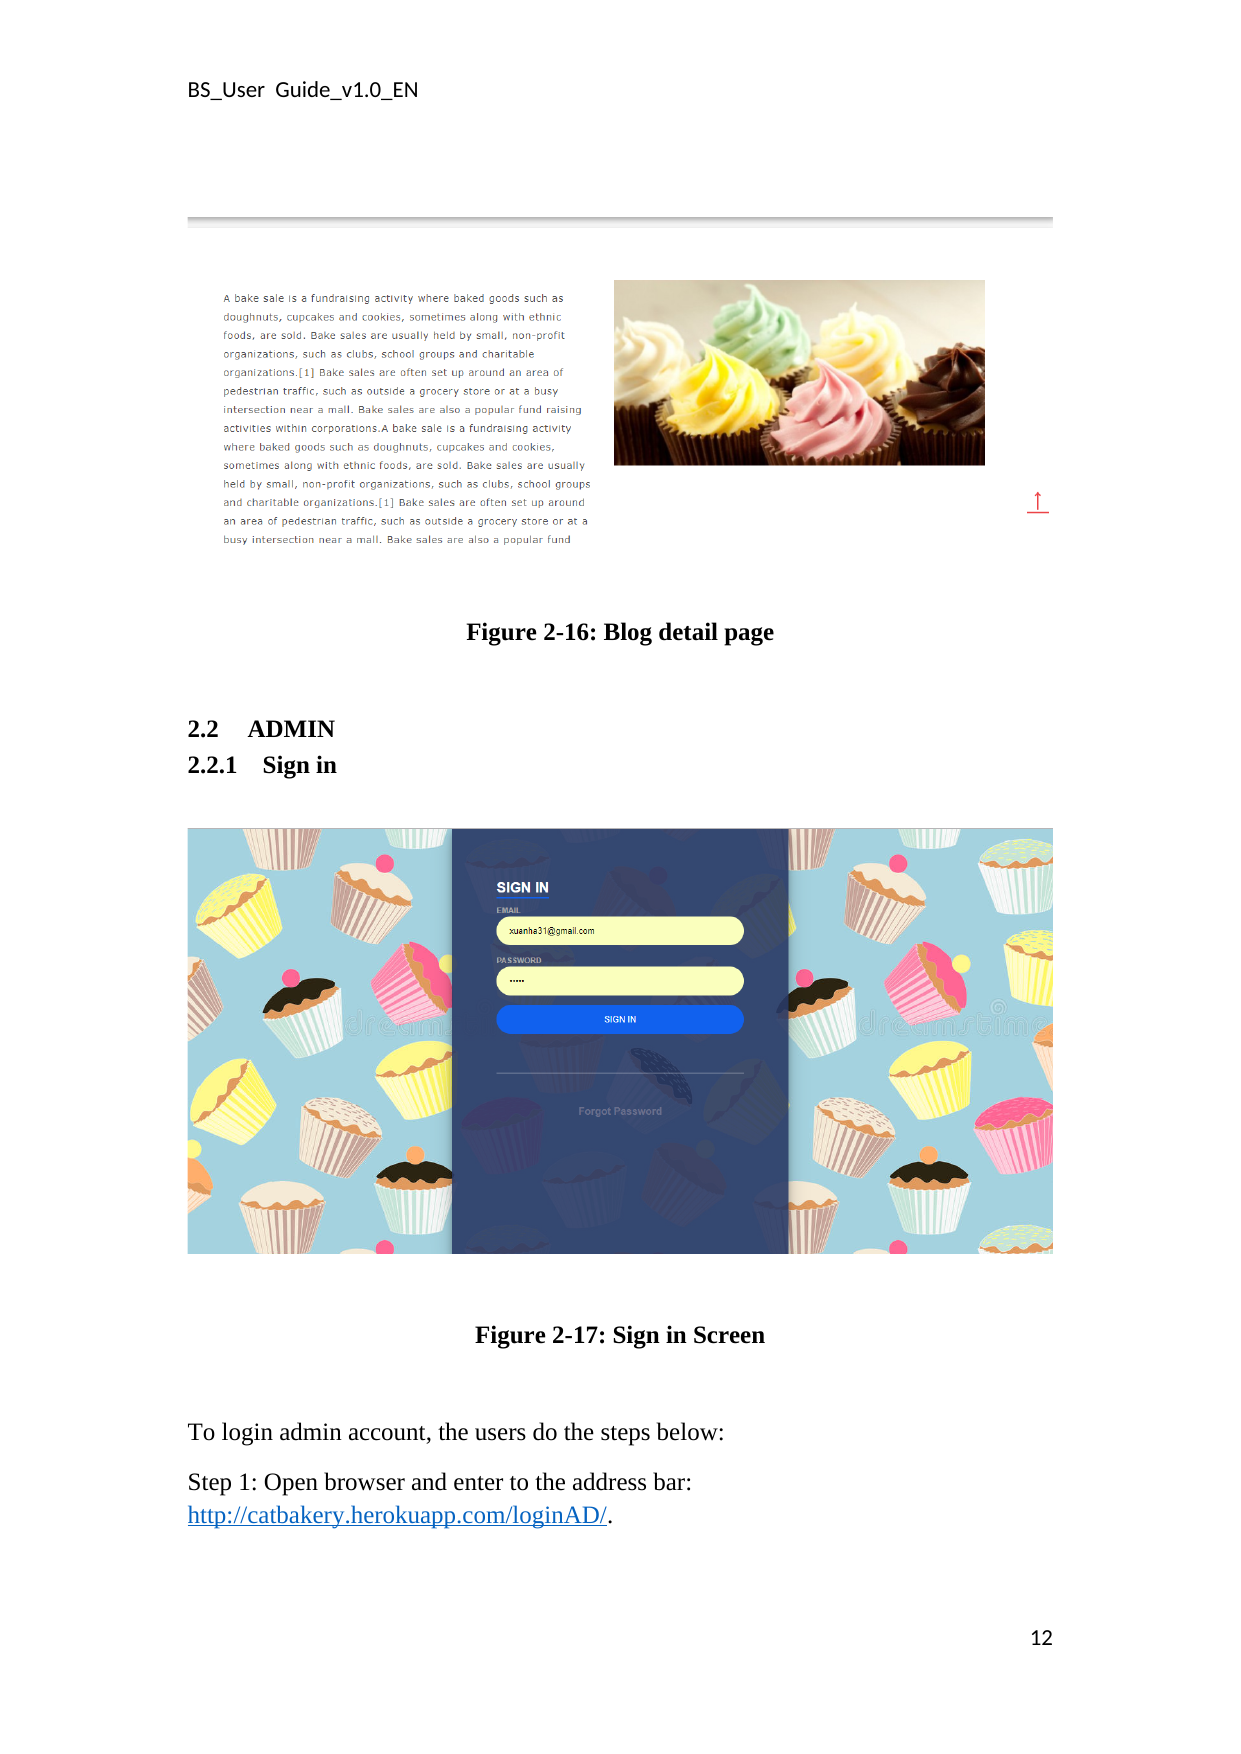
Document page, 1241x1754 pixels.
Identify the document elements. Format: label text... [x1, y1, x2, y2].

text Figure 2-17: Sign in Screen [187, 1320, 1053, 1349]
picture [187, 180, 1053, 547]
text Figure 2-16: Blog detail page [187, 617, 1053, 646]
text To login admin account, the users do the steps below: [187, 1417, 1053, 1446]
subtitle ADMIN [187, 714, 1053, 743]
picture [187, 828, 1053, 1254]
subtitle Sign in [187, 750, 1053, 778]
text Step 1: Open browser and enter to the address bar: http://catbakery.herokuapp.com/loginAD/. [187, 1467, 1053, 1529]
